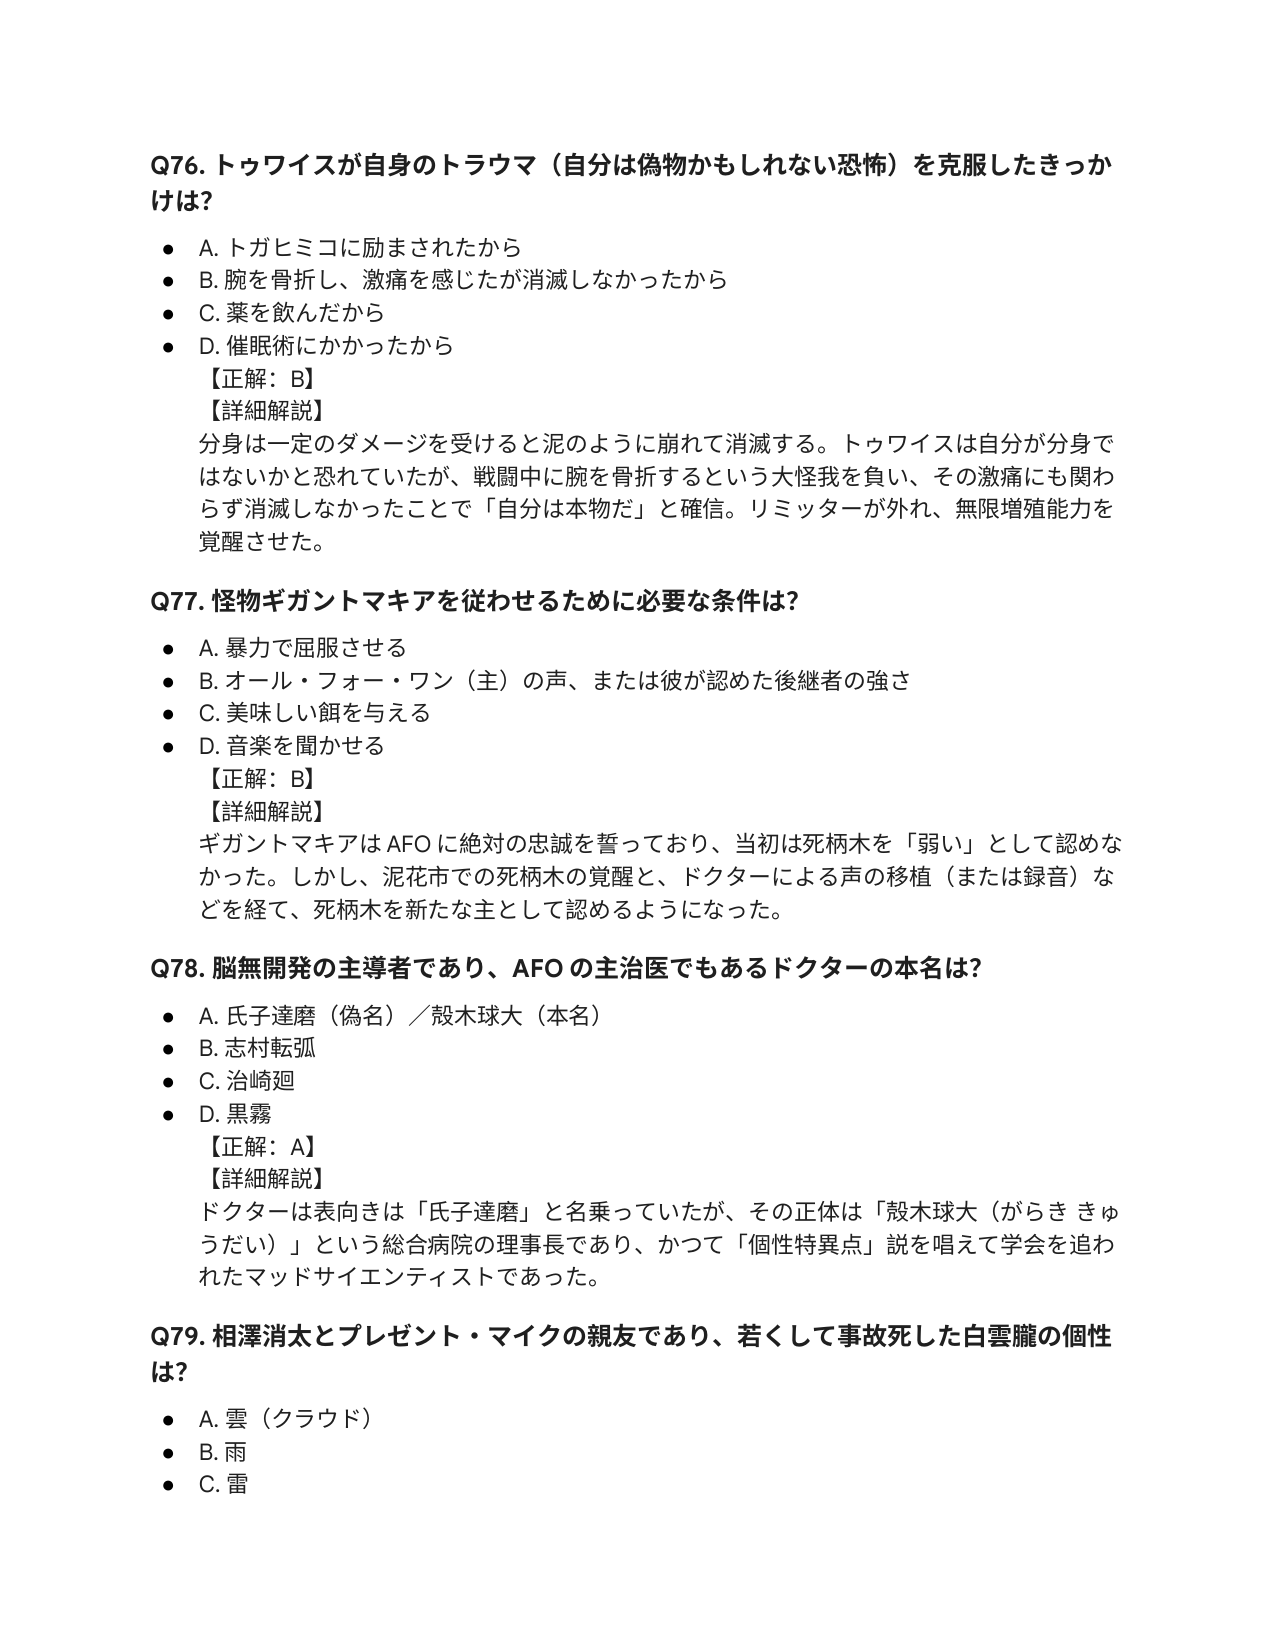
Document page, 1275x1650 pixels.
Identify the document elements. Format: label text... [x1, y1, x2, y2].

subtitle Q78. 脳無開発の主導者であり、AFOの主治医でもあるドクターの本名は？ [150, 954, 1125, 985]
list D. 音楽を聞かせる 【正解：B】 【詳細解説】 ギガントマキアはAFOに絶対の忠誠を誓っており、当初は死柄木を「弱い」として認めなかった。しかし、泥花市での死柄木の覚醒と、ドクターによる声の移植（または録音）などを経て、死柄木を新たな主として認めるようになった。 [161, 732, 1125, 925]
subtitle Q77. 怪物ギガントマキアを従わせるために必要な条件は？ [150, 586, 1125, 617]
list B. オール・フォー・ワン（主）の声、または彼が認めた後継者の強さ [161, 667, 1125, 696]
list B. 腕を骨折し、激痛を感じたが消滅しなかったから [161, 267, 1125, 295]
subtitle Q76. トゥワイスが自身のトラウマ（自分は偽物かもしれない恐怖）を克服したきっかけは？ [150, 150, 1125, 217]
list C. 治崎廻 [161, 1067, 1125, 1096]
list C. 雷 [161, 1471, 1125, 1499]
subtitle Q79. 相澤消太とプレゼント・マイクの親友であり、若くして事故死した白雲朧の個性は？ [150, 1321, 1125, 1388]
list A. 氏子達磨（偽名）／殻木球大（本名） [161, 1002, 1125, 1031]
list A. トガヒミコに励まされたから [161, 234, 1125, 263]
list B. 志村転弧 [161, 1034, 1125, 1063]
list D. 催眠術にかかったから 【正解：B】 【詳細解説】 分身は一定のダメージを受けると泥のように崩れて消滅する。トゥワイスは自分が分身ではないかと恐れていたが、戦闘中に腕を骨折するという大怪我を負い、その激痛にも関わらず消滅しなかったことで「自分は本物だ」と確信。リミッターが外れ、無限増殖能力を覚醒させた。 [161, 332, 1125, 557]
list D. 黒霧 【正解：A】 【詳細解説】 ドクターは表向きは「氏子達磨」と名乗っていたが、その正体は「殻木球大（がらき きゅうだい）」という総合病院の理事長であり、かつて「個性特異点」説を唱えて学会を追われたマッドサイエンティストであった。 [161, 1100, 1125, 1292]
list A. 雲（クラウド） [161, 1405, 1125, 1434]
list B. 雨 [161, 1438, 1125, 1467]
list C. 美味しい餌を与える [161, 700, 1125, 728]
list C. 薬を飲んだから [161, 299, 1125, 328]
list A. 暴力で屈服させる [161, 634, 1125, 663]
